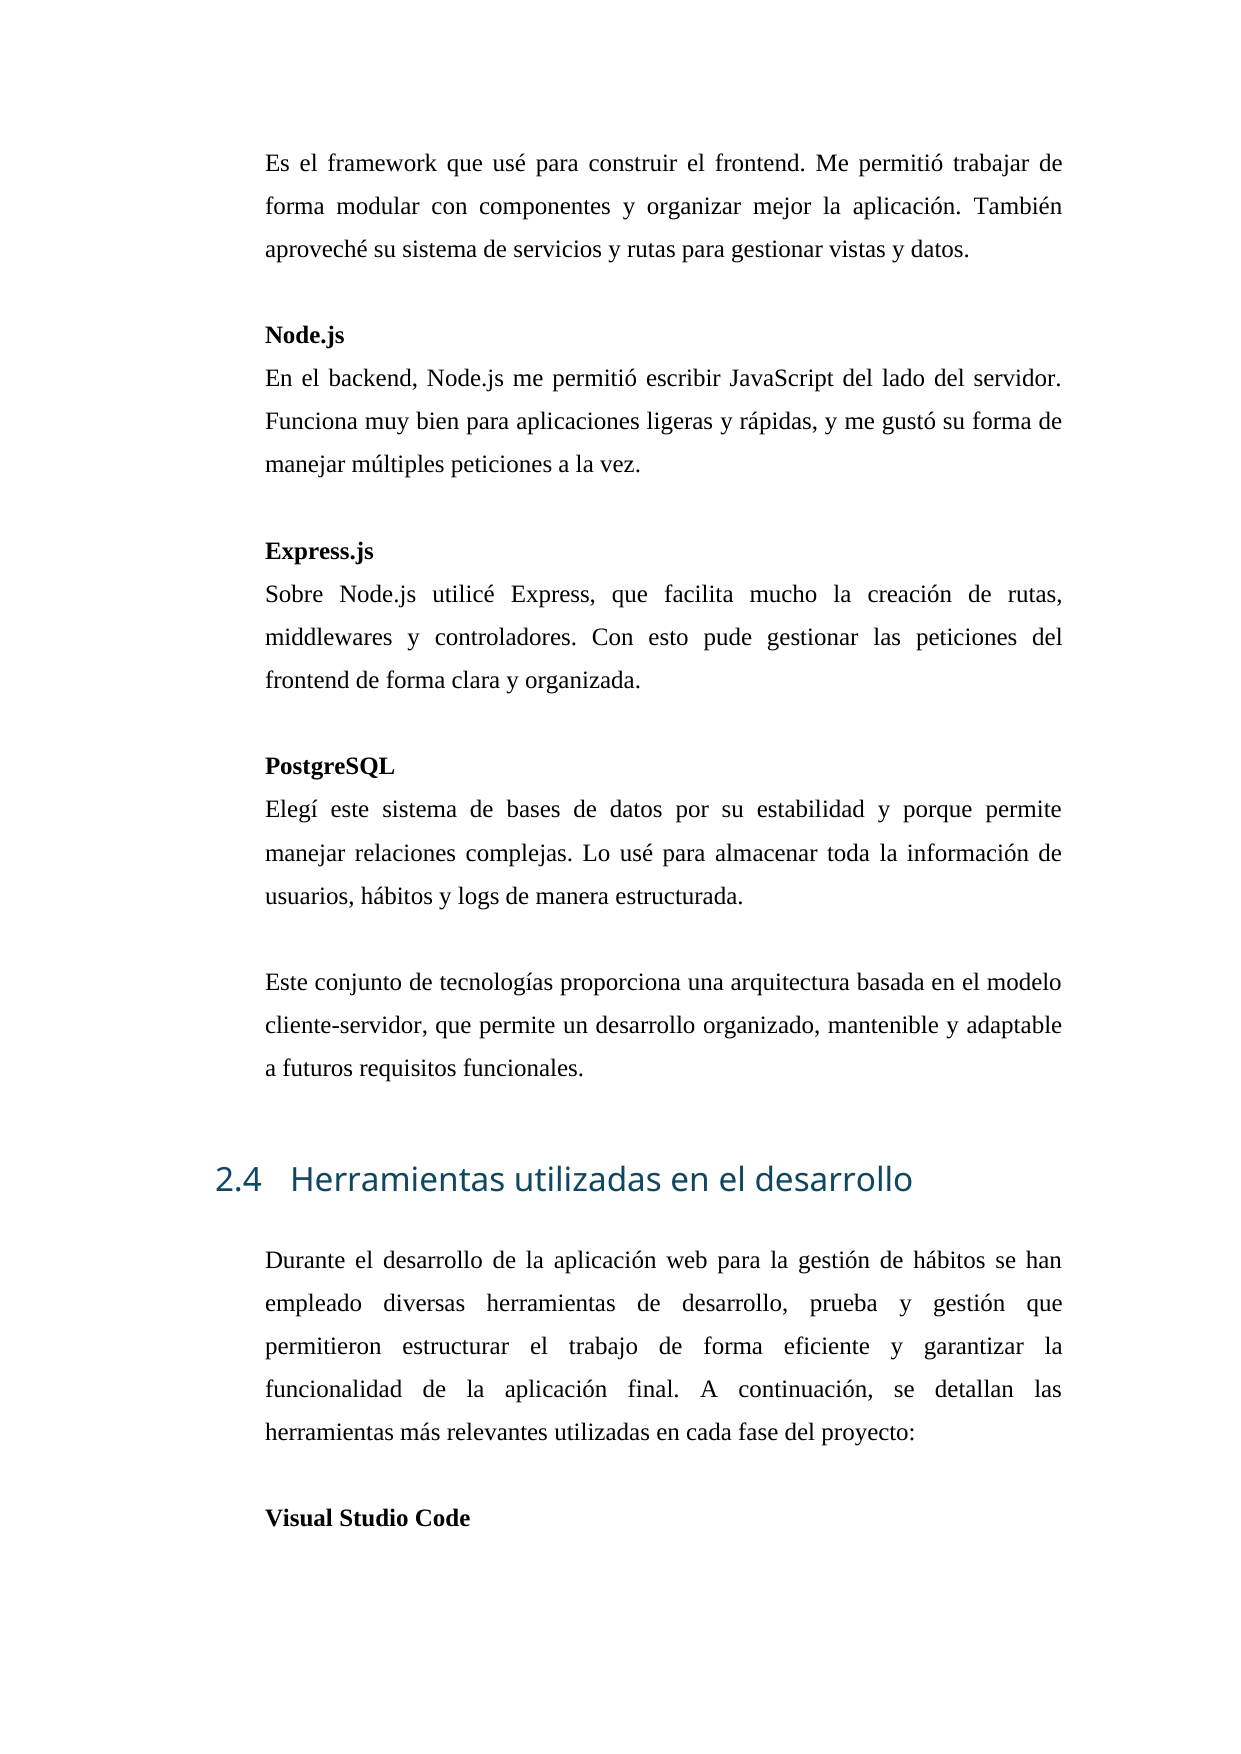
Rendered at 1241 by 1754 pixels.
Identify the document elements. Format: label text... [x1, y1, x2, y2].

list Express.js [265, 536, 1063, 564]
list Sobre Node.js utilicé Express, que facilita mucho la creación de rutas, middlewares y controladores. Con esto pude gestionar las peticiones del frontend de forma clara y organizada. [265, 579, 1063, 694]
list Visual Studio Code [265, 1503, 1063, 1532]
list Es el framework que usé para construir el frontend. Me permitió trabajar de forma modular con componentes y organizar mejor la aplicación. También aproveché su sistema de servicios y rutas para gestionar vistas y datos. [265, 148, 1063, 263]
list Durante el desarrollo de la aplicación web para la gestión de hábitos se han empleado diversas herramientas de desarrollo, prueba y gestión que permitieron estructurar el trabajo de forma eficiente y garantizar la funcionalidad de la aplicación final. A continuación, se detallan las herramientas más relevantes utilizadas en cada fase del proyecto: [265, 1245, 1063, 1446]
list En el backend, Node.js me permitió escribir JavaScript del lado del servidor. Funciona muy bien para aplicaciones ligeras y rápidas, y me gustó su forma de manejar múltiples peticiones a la vez. [265, 363, 1063, 478]
list Node.js [265, 320, 1063, 349]
subtitle Herramientas utilizadas en el desarrollo [215, 1156, 1063, 1202]
list PostgreSQL [265, 751, 1063, 780]
list Elegí este sistema de bases de datos por su estabilidad y porque permite manejar relaciones complejas. Lo usé para almacenar toda la información de usuarios, hábitos y logs de manera estructurada. [265, 794, 1063, 909]
list Este conjunto de tecnologías proporciona una arquitectura basada en el modelo cliente-servidor, que permite un desarrollo organizado, mantenible y adaptable a futuros requisitos funcionales. [265, 967, 1063, 1082]
